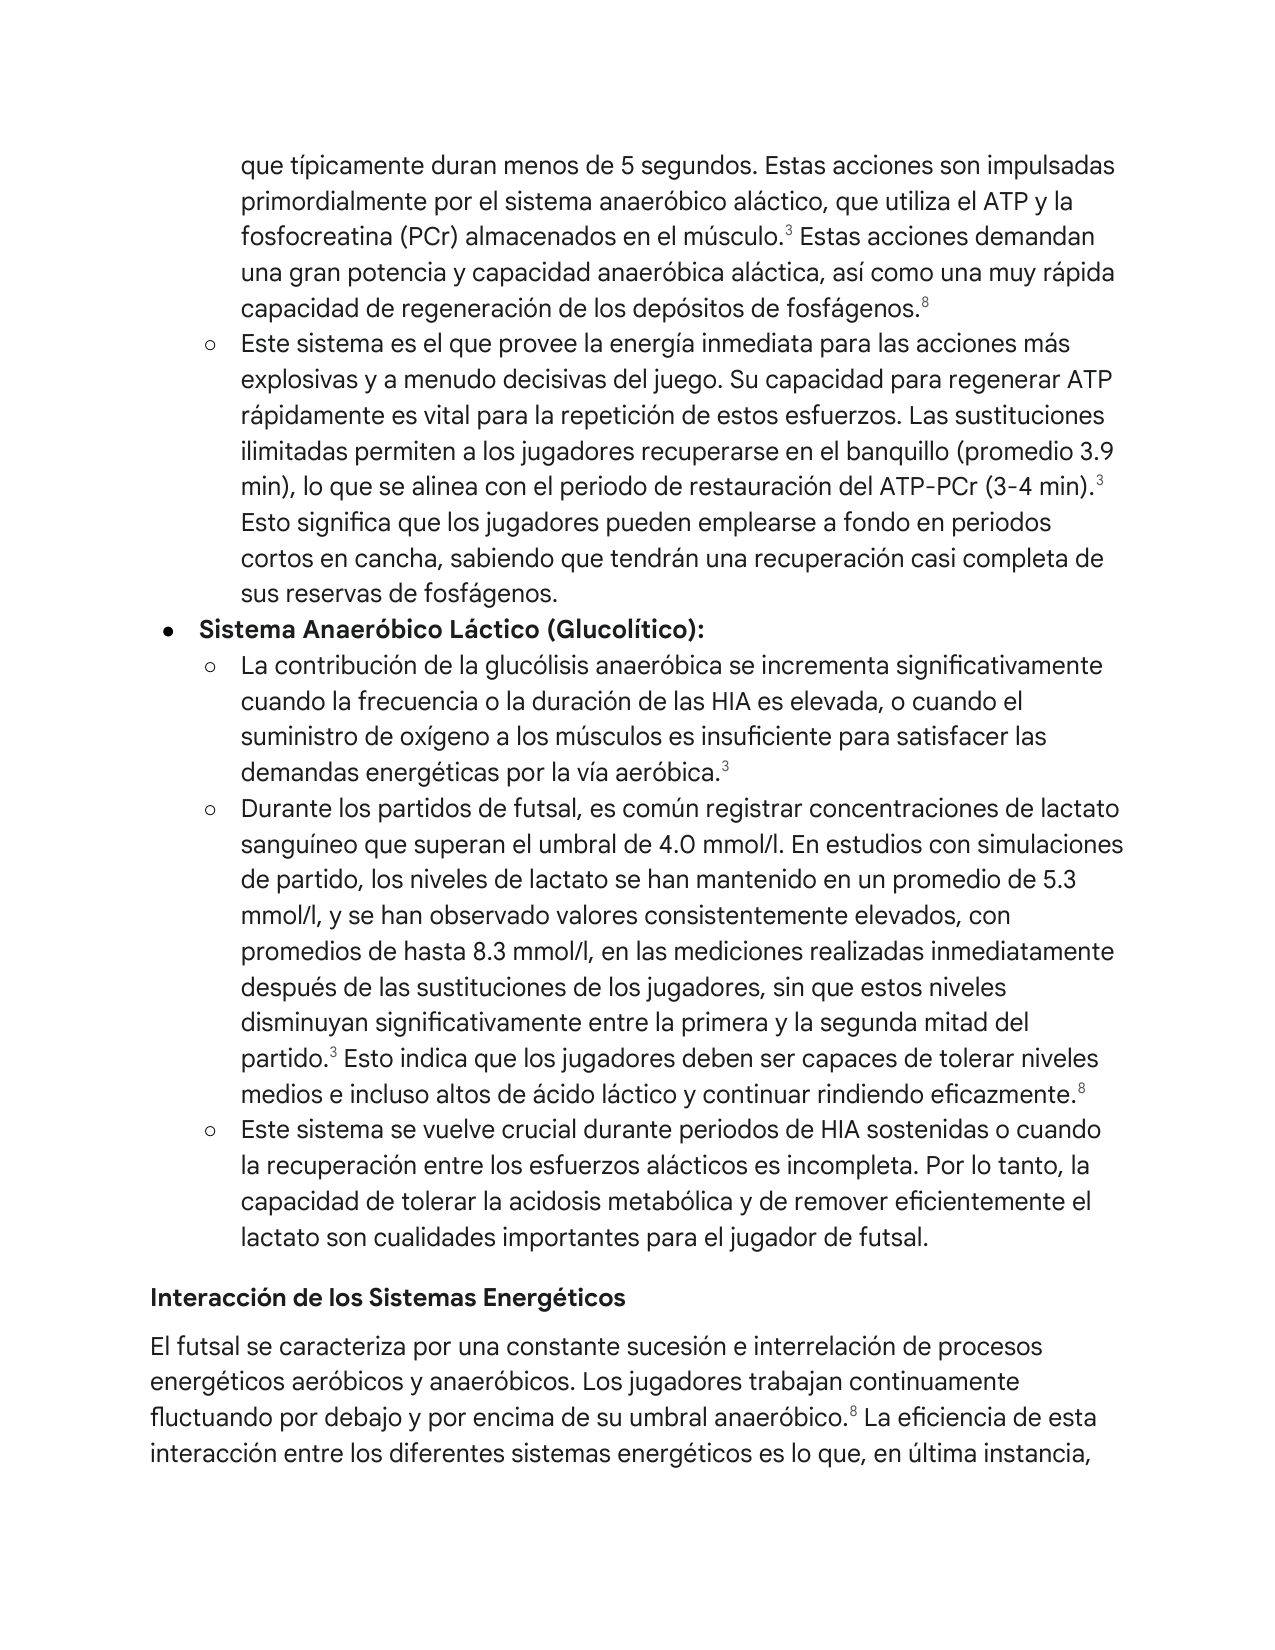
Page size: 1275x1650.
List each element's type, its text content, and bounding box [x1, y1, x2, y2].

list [203, 150, 1125, 324]
list Durante los partidos de futsal, es común registrar concentraciones de lactato sanguíneo que superan el umbral de 4.0 mmol/l. En estudios con simulaciones de partido, los niveles de lactato se han mantenido en un promedio de 5.3 mmol/l, y se han observado valores consistentemente elevados, con promedios de hasta 8.3 mmol/l, en las mediciones realizadas inmediatamente después de las sustituciones de los jugadores, sin que estos niveles disminuyan significativamente entre la primera y la segunda mitad del partido.3 Esto indica que los jugadores deben ser capaces de tolerar niveles medios e incluso altos de ácido láctico y continuar rindiendo eficazmente.8 [203, 793, 1125, 1110]
list Este sistema es el que provee la energía inmediata para las acciones más explosivas y a menudo decisivas del juego. Su capacidad para regenerar ATP rápidamente es vital para la repetición de estos esfuerzos. Las sustituciones ilimitadas permiten a los jugadores recuperarse en el banquillo (promedio 3.9 min), lo que se alinea con el periodo de restauración del ATP-PCr (3-4 min).3 Esto significa que los jugadores pueden emplearse a fondo en periodos cortos en cancha, sabiendo que tendrán una recuperación casi completa de sus reservas de fosfágenos. [203, 329, 1125, 610]
list La contribución de la glucólisis anaeróbica se incrementa significativamente cuando la frecuencia o la duración de las HIA es elevada, o cuando el suministro de oxígeno a los músculos es insuficiente para satisfacer las demandas energéticas por la vía aeróbica.3 [203, 650, 1125, 789]
list Sistema Anaeróbico Láctico (Glucolítico): [161, 614, 1125, 646]
list Este sistema se vuelve crucial durante periodos de HIA sostenidas o cuando la recuperación entre los esfuerzos alácticos es incompleta. Por lo tanto, la capacidad de tolerar la acidosis metabólica y de remover eficientemente el lactato son cualidades importantes para el jugador de futsal. [203, 1115, 1125, 1253]
subtitle Interacción de los Sistemas Energéticos [150, 1283, 1125, 1314]
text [150, 1331, 1125, 1469]
